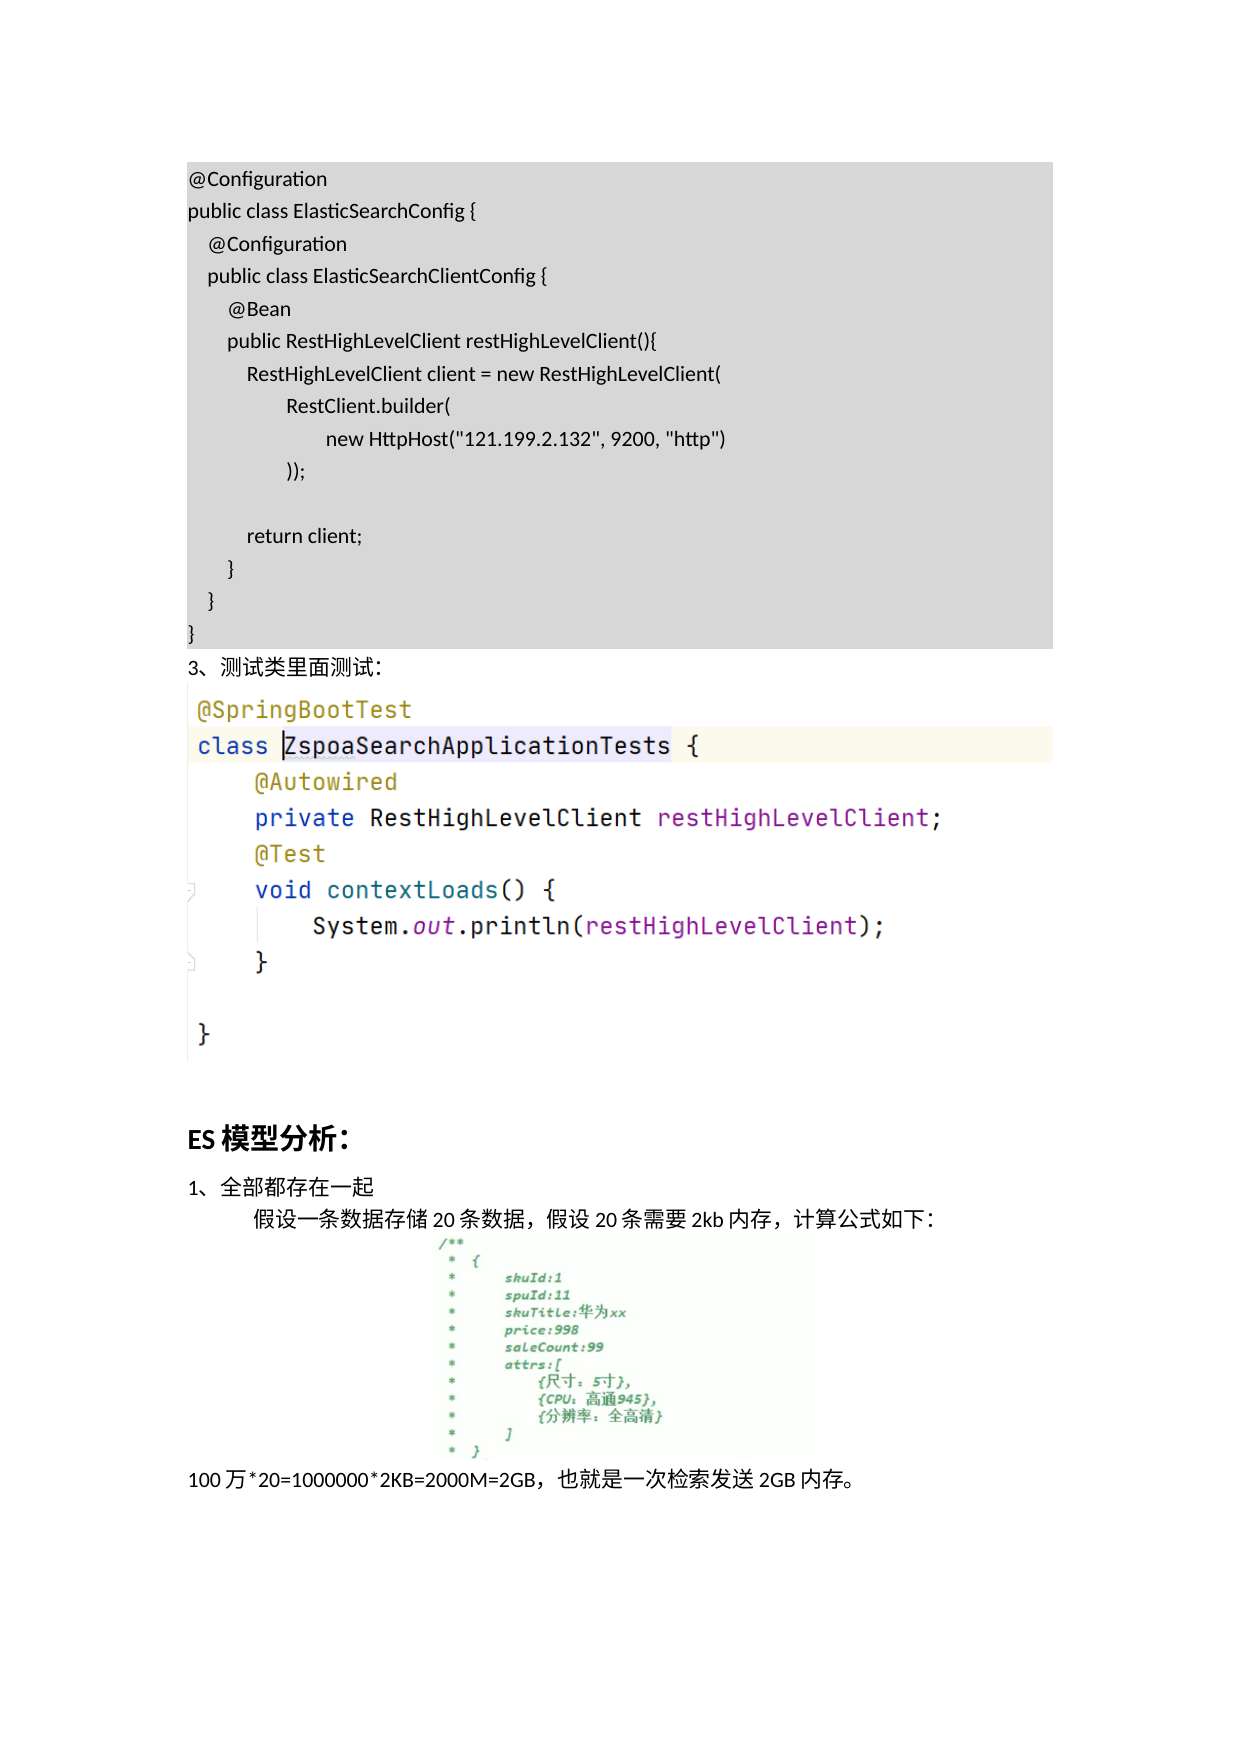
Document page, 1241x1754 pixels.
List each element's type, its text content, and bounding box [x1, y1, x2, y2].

text @Configuration public class ElasticSearchConfig { @Configuration public class ElasticSearchClientConfig { @Bean public RestHighLevelClient restHighLevelClient(){ RestHighLevelClient client = new RestHighLevelClient( RestClient.builder( new HttpHost("121.199.2.132", 9200, "http") )); return client; } } } [187, 162, 1053, 649]
list 假设一条数据存储20条数据，假设20条需要2kb内存，计算公式如下： [209, 1202, 1053, 1234]
list 3、测试类里面测试： [187, 649, 1053, 682]
picture [420, 1234, 820, 1460]
list 100万*20=1000000*2KB=2000M=2GB，也就是一次检索发送2GB内存。 [187, 1462, 1053, 1494]
list ES模型分析： [187, 1104, 1053, 1169]
list 全部都存在一起 [187, 1169, 1053, 1202]
picture [187, 682, 1053, 1062]
